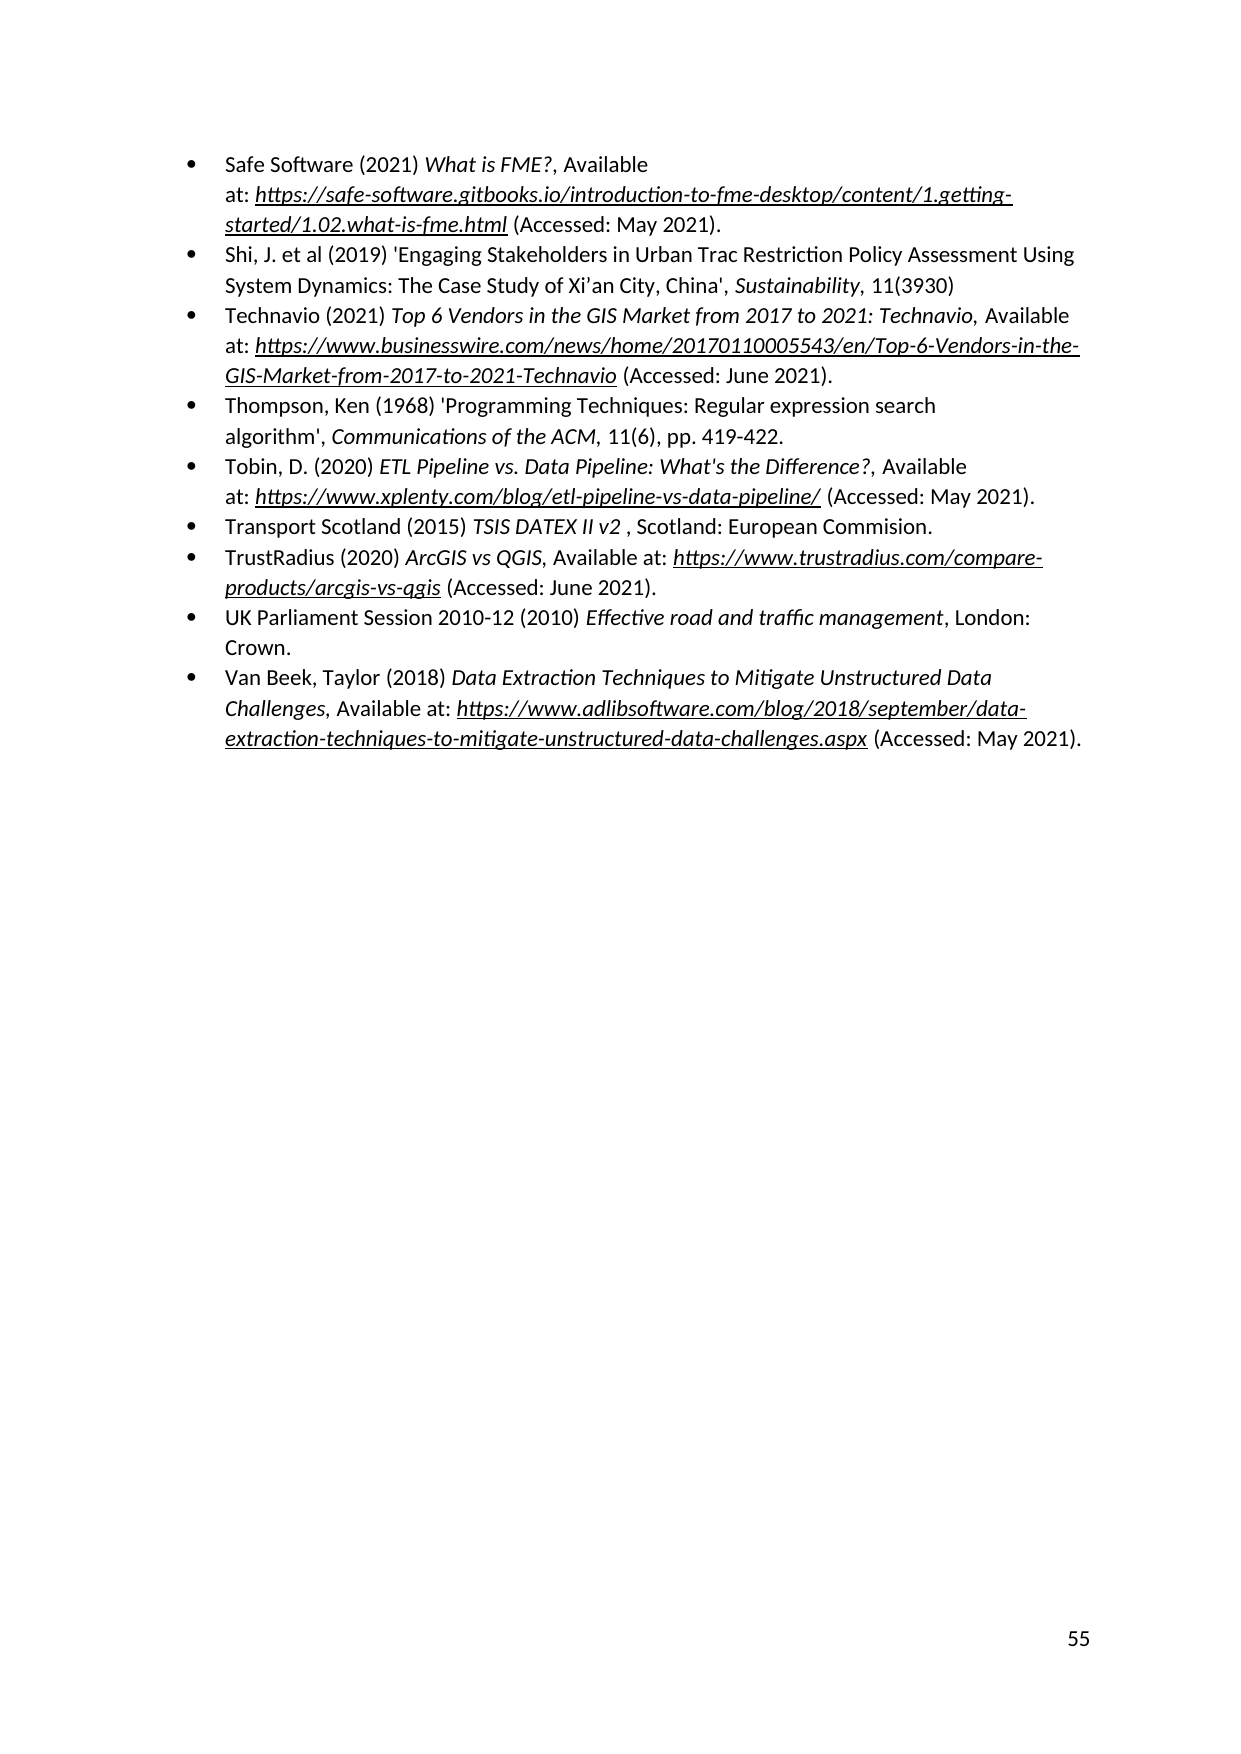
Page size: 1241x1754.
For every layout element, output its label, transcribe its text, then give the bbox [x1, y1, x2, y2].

list UK Parliament Session 2010-12 (2010) Effective road and traffic management, London: Crown. [187, 603, 1090, 661]
list Safe Software (2021) What is FME?, Available at: https://safe-software.gitbooks.io/introduction-to-fme-desktop/content/1.getting-started/1.02.what-is-fme.html (Accessed: May 2021). [187, 150, 1090, 238]
list Van Beek, Taylor (2018) Data Extraction Techniques to Mitigate Unstructured Data Challenges, Available at: https://www.adlibsoftware.com/blog/2018/september/data-extraction-techniques-to-mitigate-unstructured-data-challenges.aspx (Accessed: May 2021). [187, 663, 1090, 752]
list Technavio (2021) Top 6 Vendors in the GIS Market from 2017 to 2021: Technavio, Available at: https://www.businesswire.com/news/home/20170110005543/en/Top-6-Vendors-in-the-GIS-Market-from-2017-to-2021-Technavio (Accessed: June 2021). [187, 301, 1090, 389]
list TrustRadius (2020) ArcGIS vs QGIS, Available at: https://www.trustradius.com/compare-products/arcgis-vs-qgis (Accessed: June 2021). [187, 543, 1090, 601]
list Thompson, Ken (1968) 'Programming Techniques: Regular expression search algorithm', Communications of the ACM, 11(6), pp. 419-422. [187, 392, 1090, 450]
list Transport Scotland (2015) TSIS DATEX II v2 , Scotland: European Commision. [187, 512, 1090, 541]
list Shi, J. et al (2019) 'Engaging Stakeholders in Urban Trac Restriction Policy Assessment Using System Dynamics: The Case Study of Xi’an City, China', Sustainability, 11(3930) [187, 241, 1090, 299]
list Tobin, D. (2020) ETL Pipeline vs. Data Pipeline: What's the Difference?, Available at: https://www.xplenty.com/blog/etl-pipeline-vs-data-pipeline/ (Accessed: May 2021). [187, 452, 1090, 510]
